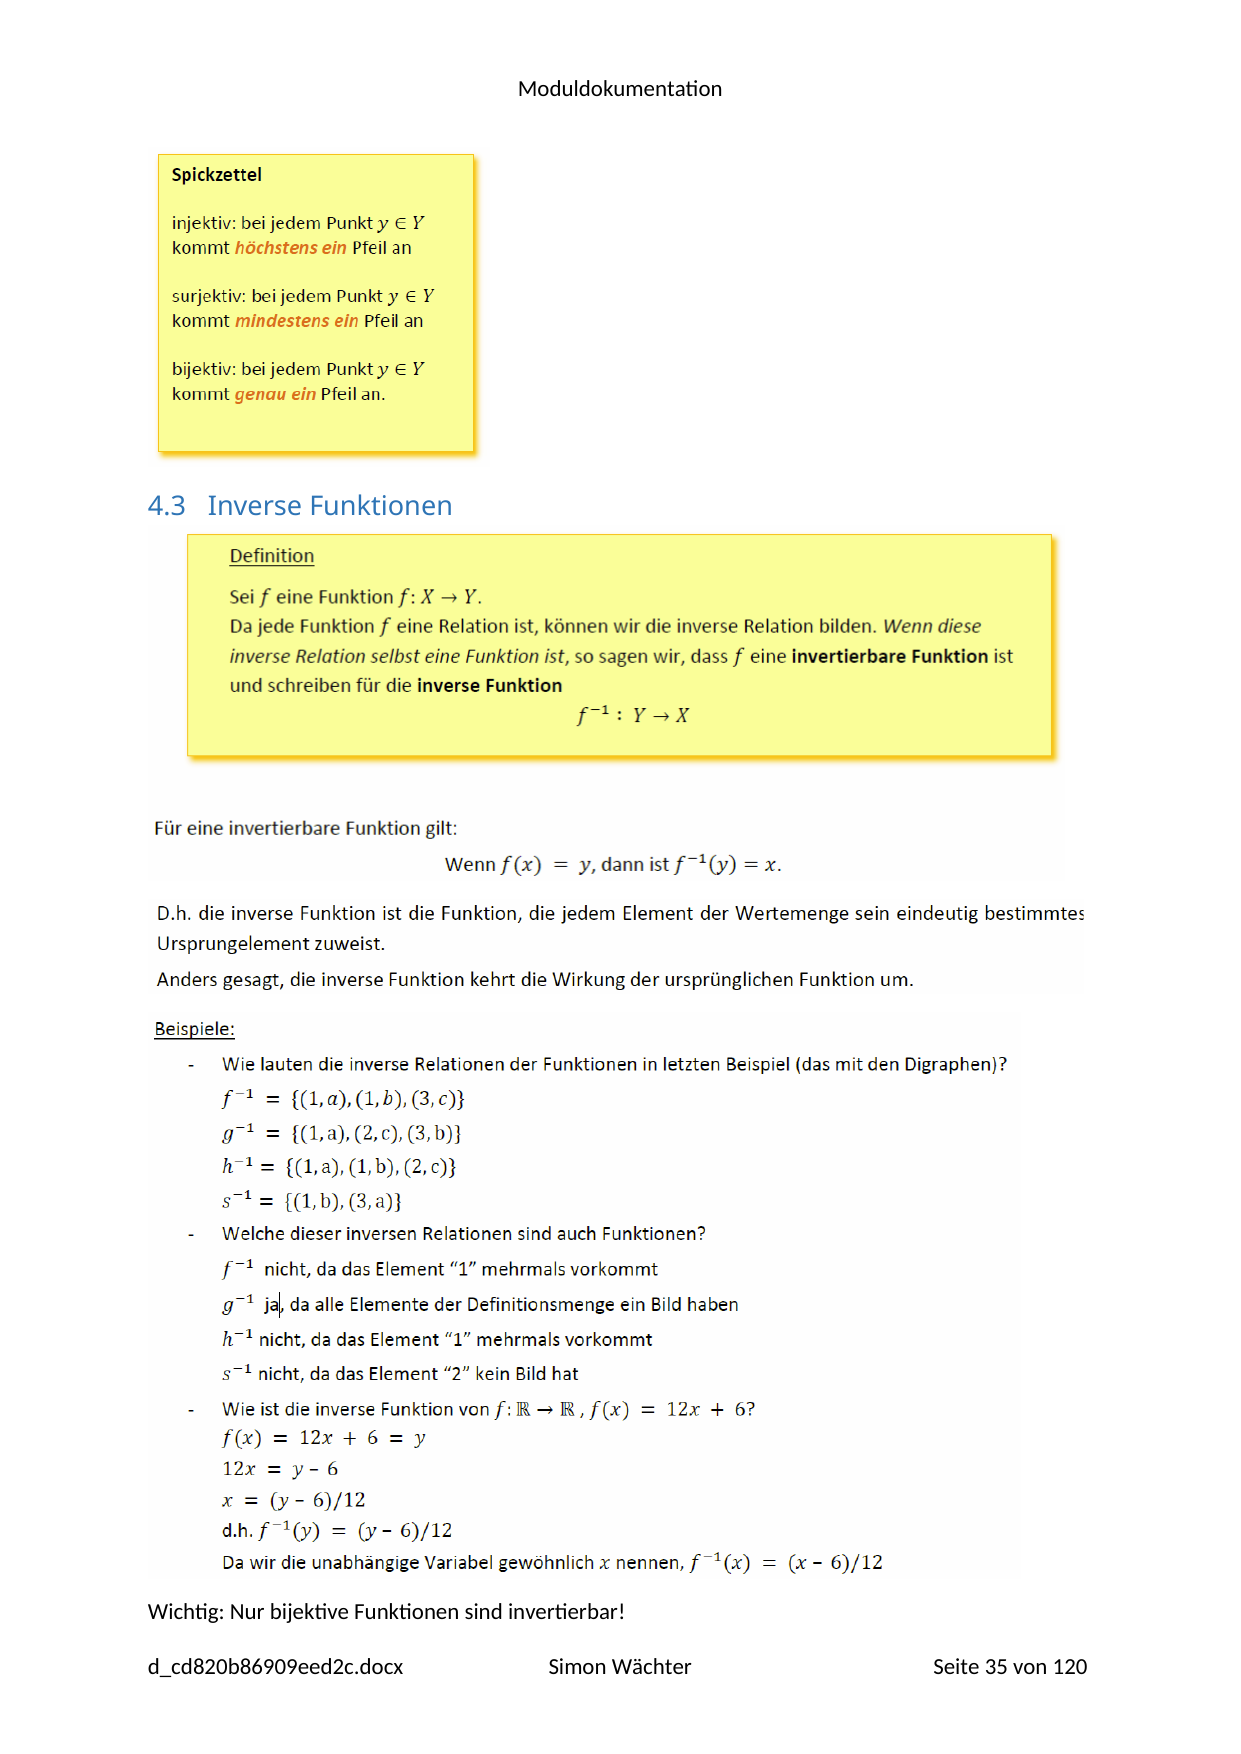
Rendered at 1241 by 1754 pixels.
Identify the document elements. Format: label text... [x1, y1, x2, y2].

picture [147, 1012, 1022, 1579]
picture [147, 147, 490, 467]
picture [147, 525, 1065, 881]
text Wichtig: Nur bijektive Funktionen sind invertierbar! [148, 1597, 1093, 1625]
picture [147, 899, 1084, 994]
subtitle Inverse Funktionen [148, 486, 1093, 523]
